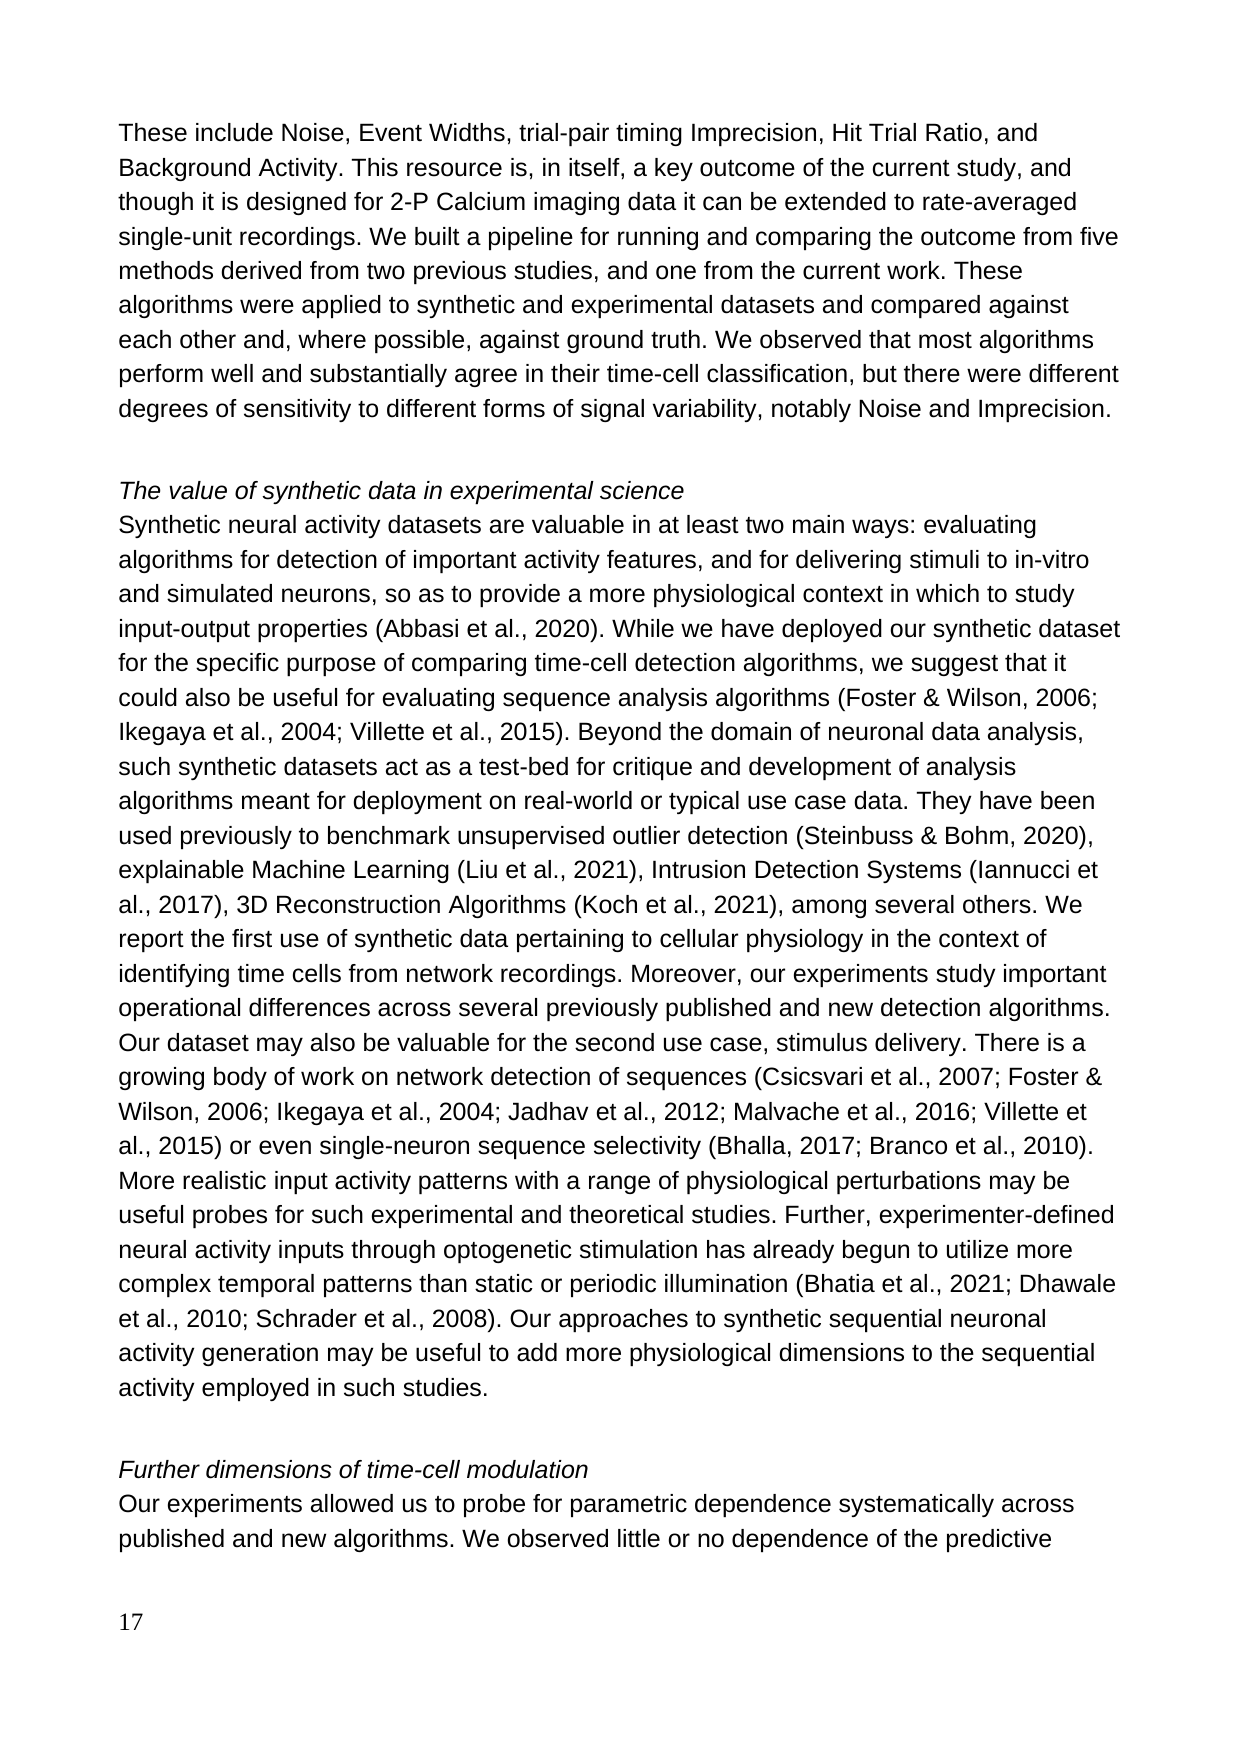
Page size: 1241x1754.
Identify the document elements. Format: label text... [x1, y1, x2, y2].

text The value of synthetic data in experimental science [118, 476, 1122, 505]
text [118, 118, 1122, 423]
text Our dataset may also be valuable for the second use case, stimulus delivery. There is a growing body of work on network detection of sequences (Csicsvari et al., 2007; Foster & Wilson, 2006; Ikegaya et al., 2004; Jadhav et al., 2012; Malvache et al., 2016; Villette et al., 2015) or even single-neuron sequence selectivity (Bhalla, 2017; Branco et al., 2010). More realistic input activity patterns with a range of physiological perturbations may be useful probes for such experimental and theoretical studies. Further, experimenter-defined neural activity inputs through optogenetic stimulation has already begun to utilize more complex temporal patterns than static or periodic illumination (Bhatia et al., 2021; Dhawale et al., 2010; Schrader et al., 2008). Our approaches to synthetic sequential neuronal activity generation may be useful to add more physiological dimensions to the sequential activity employed in such studies. [118, 1028, 1122, 1401]
text Synthetic neural activity datasets are valuable in at least two main ways: evaluating algorithms for detection of important activity features, and for delivering stimuli to in-vitro and simulated neurons, so as to provide a more physiological context in which to study input-output properties (Abbasi et al., 2020). While we have deployed our synthetic dataset for the specific purpose of comparing time-cell detection algorithms, we suggest that it could also be useful for evaluating sequence analysis algorithms (Foster & Wilson, 2006; Ikegaya et al., 2004; Villette et al., 2015). Beyond the domain of neuronal data analysis, such synthetic datasets act as a test-bed for critique and development of analysis algorithms meant for deployment on real-world or typical use case data. They have been used previously to benchmark unsupervised outlier detection (Steinbuss & Bohm, 2020), explainable Machine Learning (Liu et al., 2021), Intrusion Detection Systems (Iannucci et al., 2017), 3D Reconstruction Algorithms (Koch et al., 2021), among several others. We report the first use of synthetic data pertaining to cellular physiology in the context of identifying time cells from network recordings. Moreover, our experiments study important operational differences across several previously published and new detection algorithms. [118, 511, 1122, 1022]
text Further dimensions of time-cell modulation [118, 1454, 1122, 1483]
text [118, 1489, 1122, 1552]
